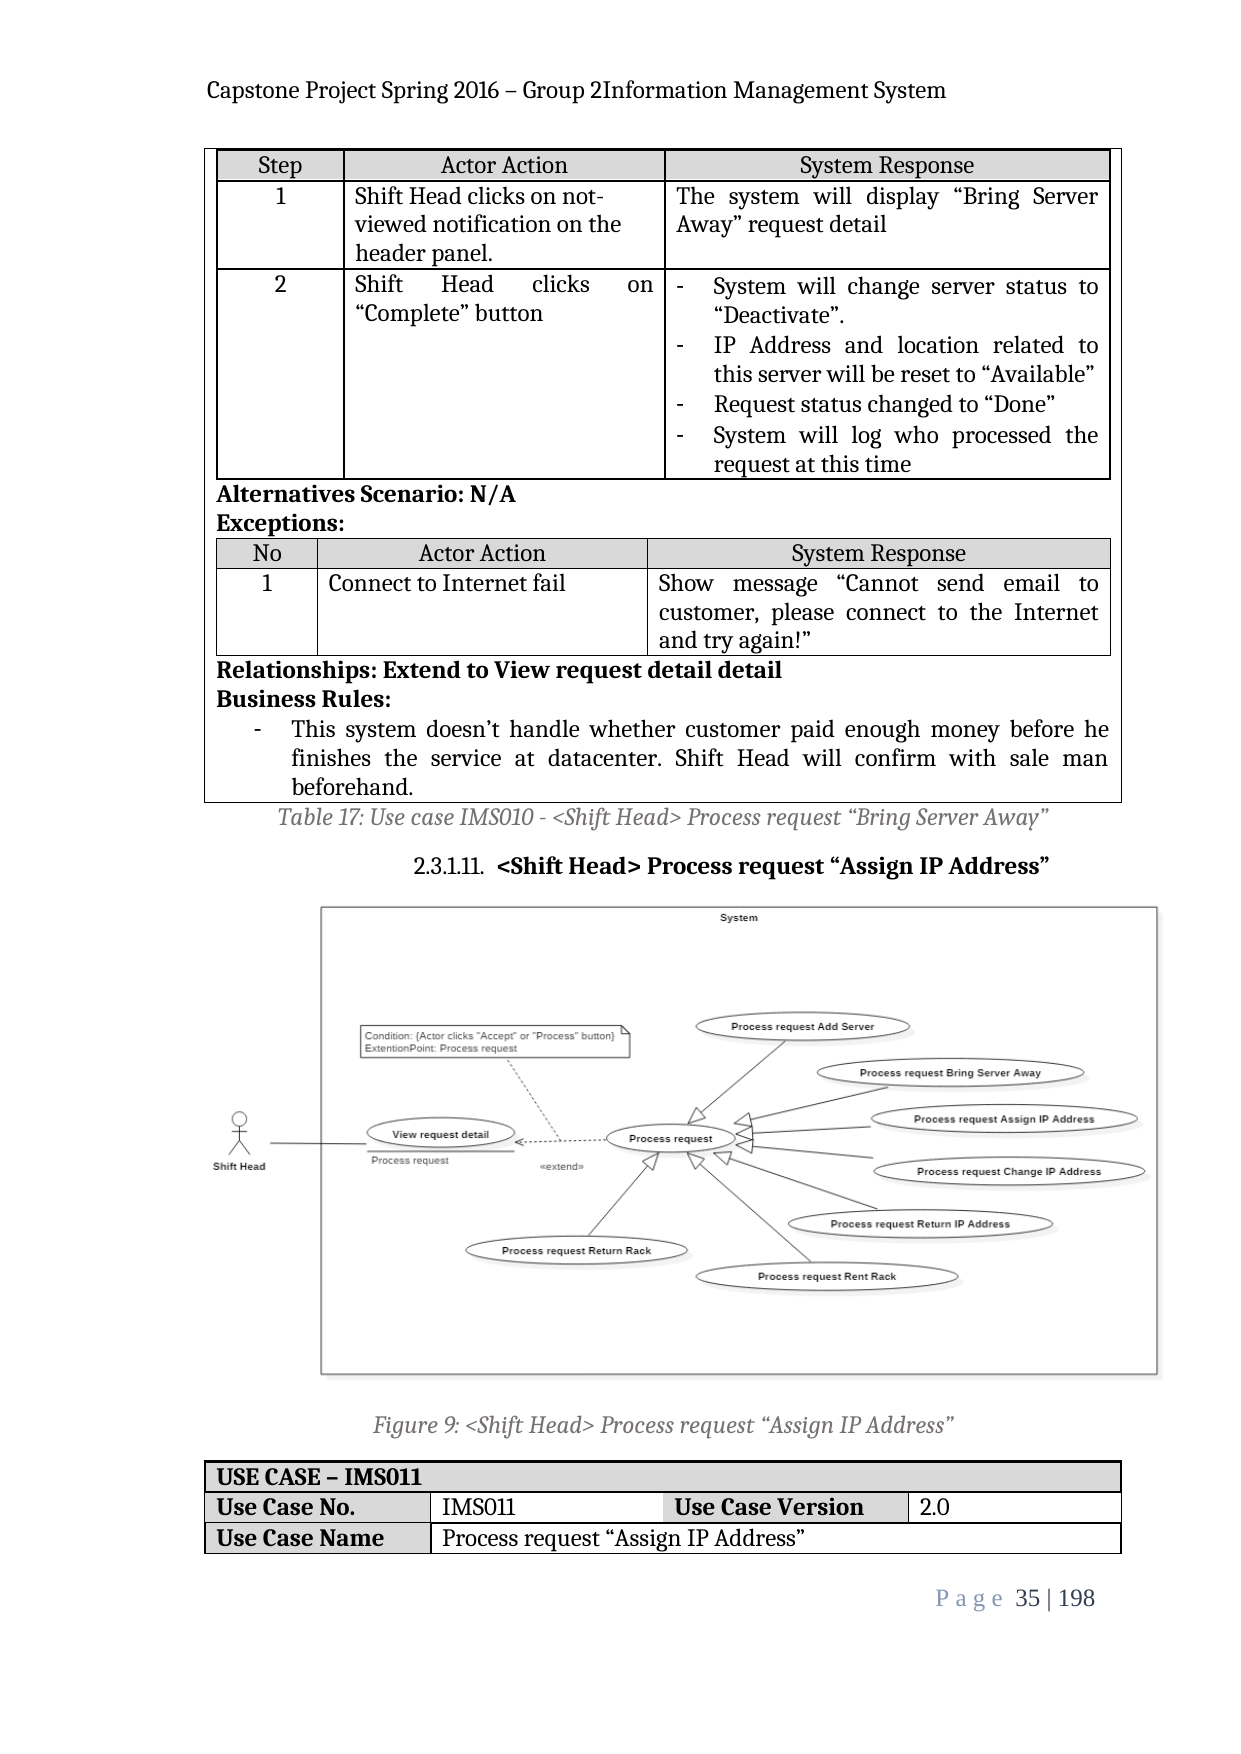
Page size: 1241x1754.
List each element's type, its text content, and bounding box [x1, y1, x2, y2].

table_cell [205, 149, 1121, 802]
picture [206, 882, 1182, 1392]
table_cell Use Case Name [206, 1523, 430, 1553]
table_cell IMS011 [431, 1493, 663, 1522]
table_cell Process request “Assign IP Address” [432, 1524, 1120, 1553]
table_cell 2.0 [909, 1493, 1121, 1522]
subtitle <Shift Head> Process request “Assign IP Address” [413, 852, 1122, 881]
table_header USE CASE – IMS011 [206, 1463, 1120, 1491]
table_cell Use Case Version [663, 1493, 908, 1522]
table_cell Use Case No. [205, 1493, 430, 1522]
